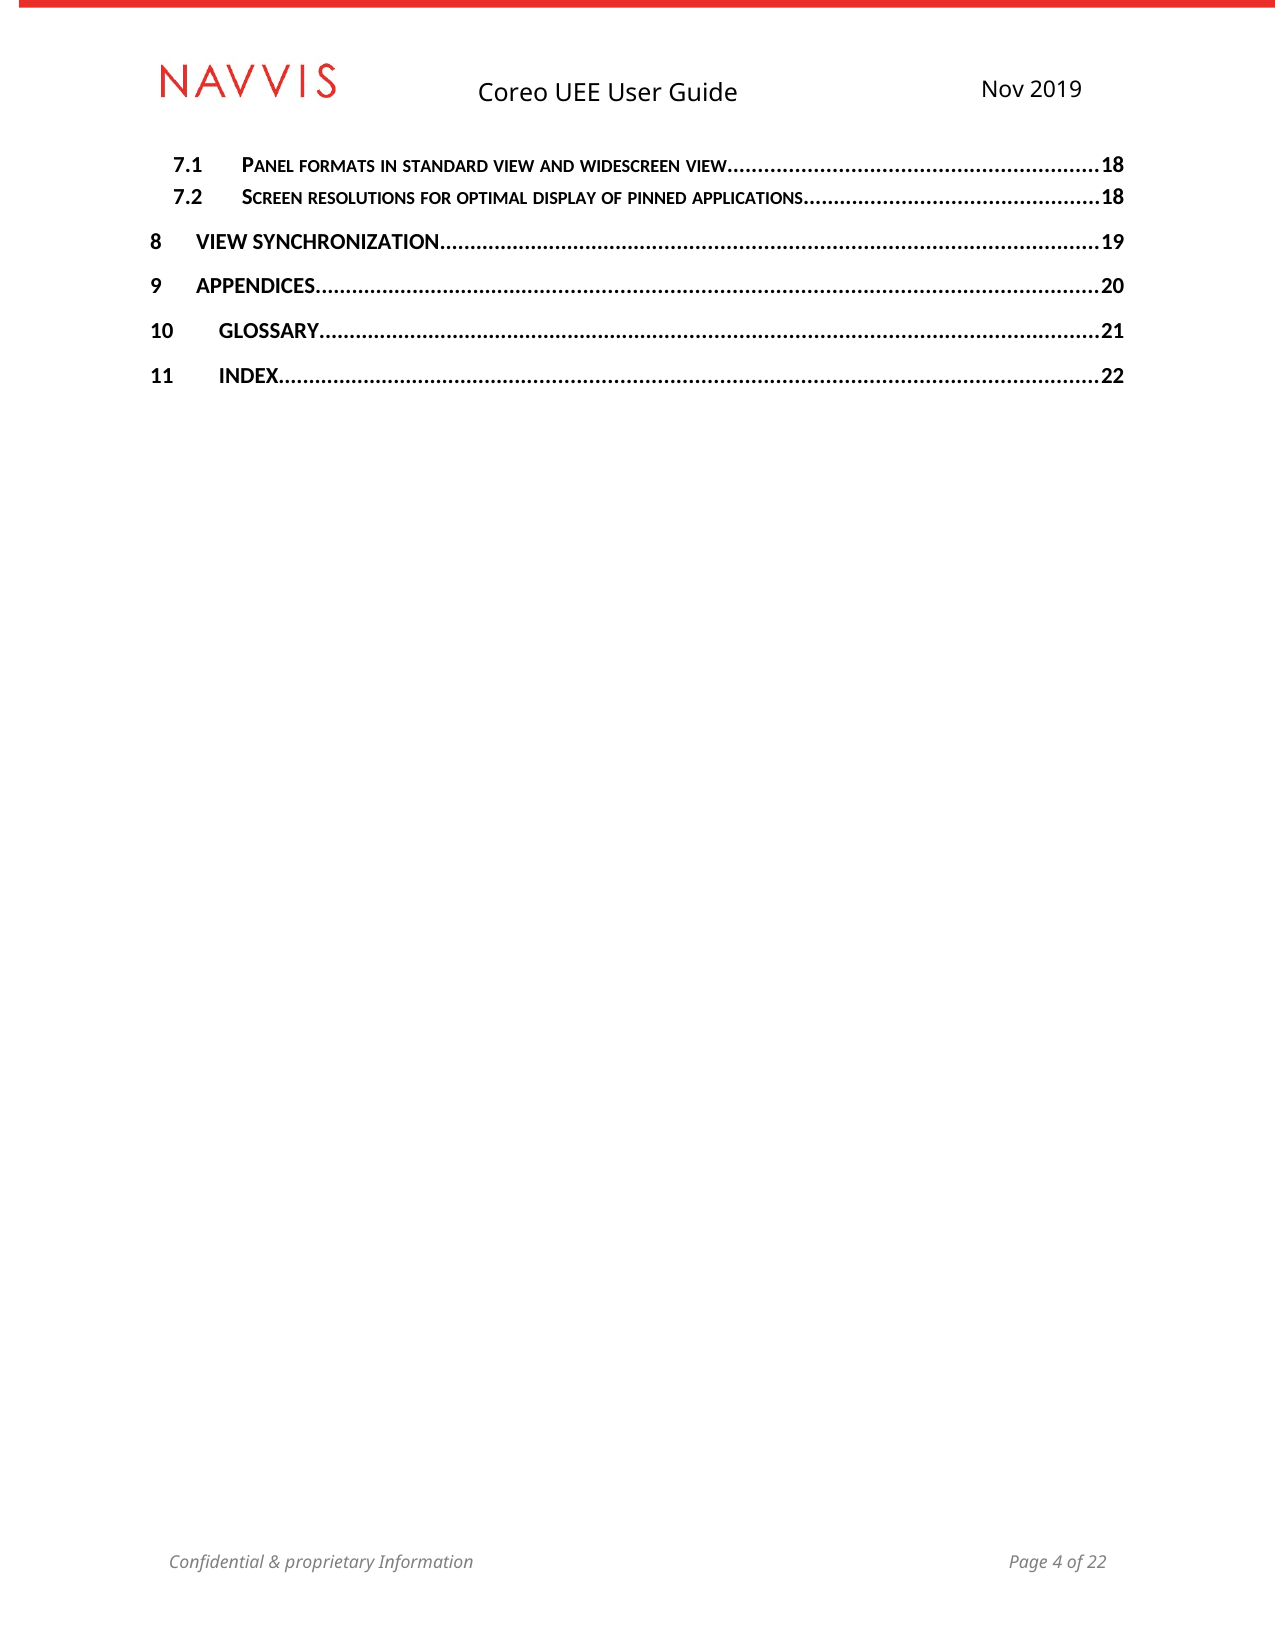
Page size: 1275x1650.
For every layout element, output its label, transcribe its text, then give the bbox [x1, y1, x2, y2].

text 11 Index 22 [150, 361, 1125, 389]
text 8 View synchronization 19 [150, 227, 1125, 255]
text 10 Glossary 21 [150, 316, 1125, 344]
text 9 Appendices 20 [150, 272, 1125, 299]
text 7.2 Screen resolutions for optimal display of pinned applications 18 [173, 182, 1125, 210]
picture [150, 57, 346, 105]
text 7.1 Panel formats in standard view and widescreen view 18 [173, 150, 1125, 178]
